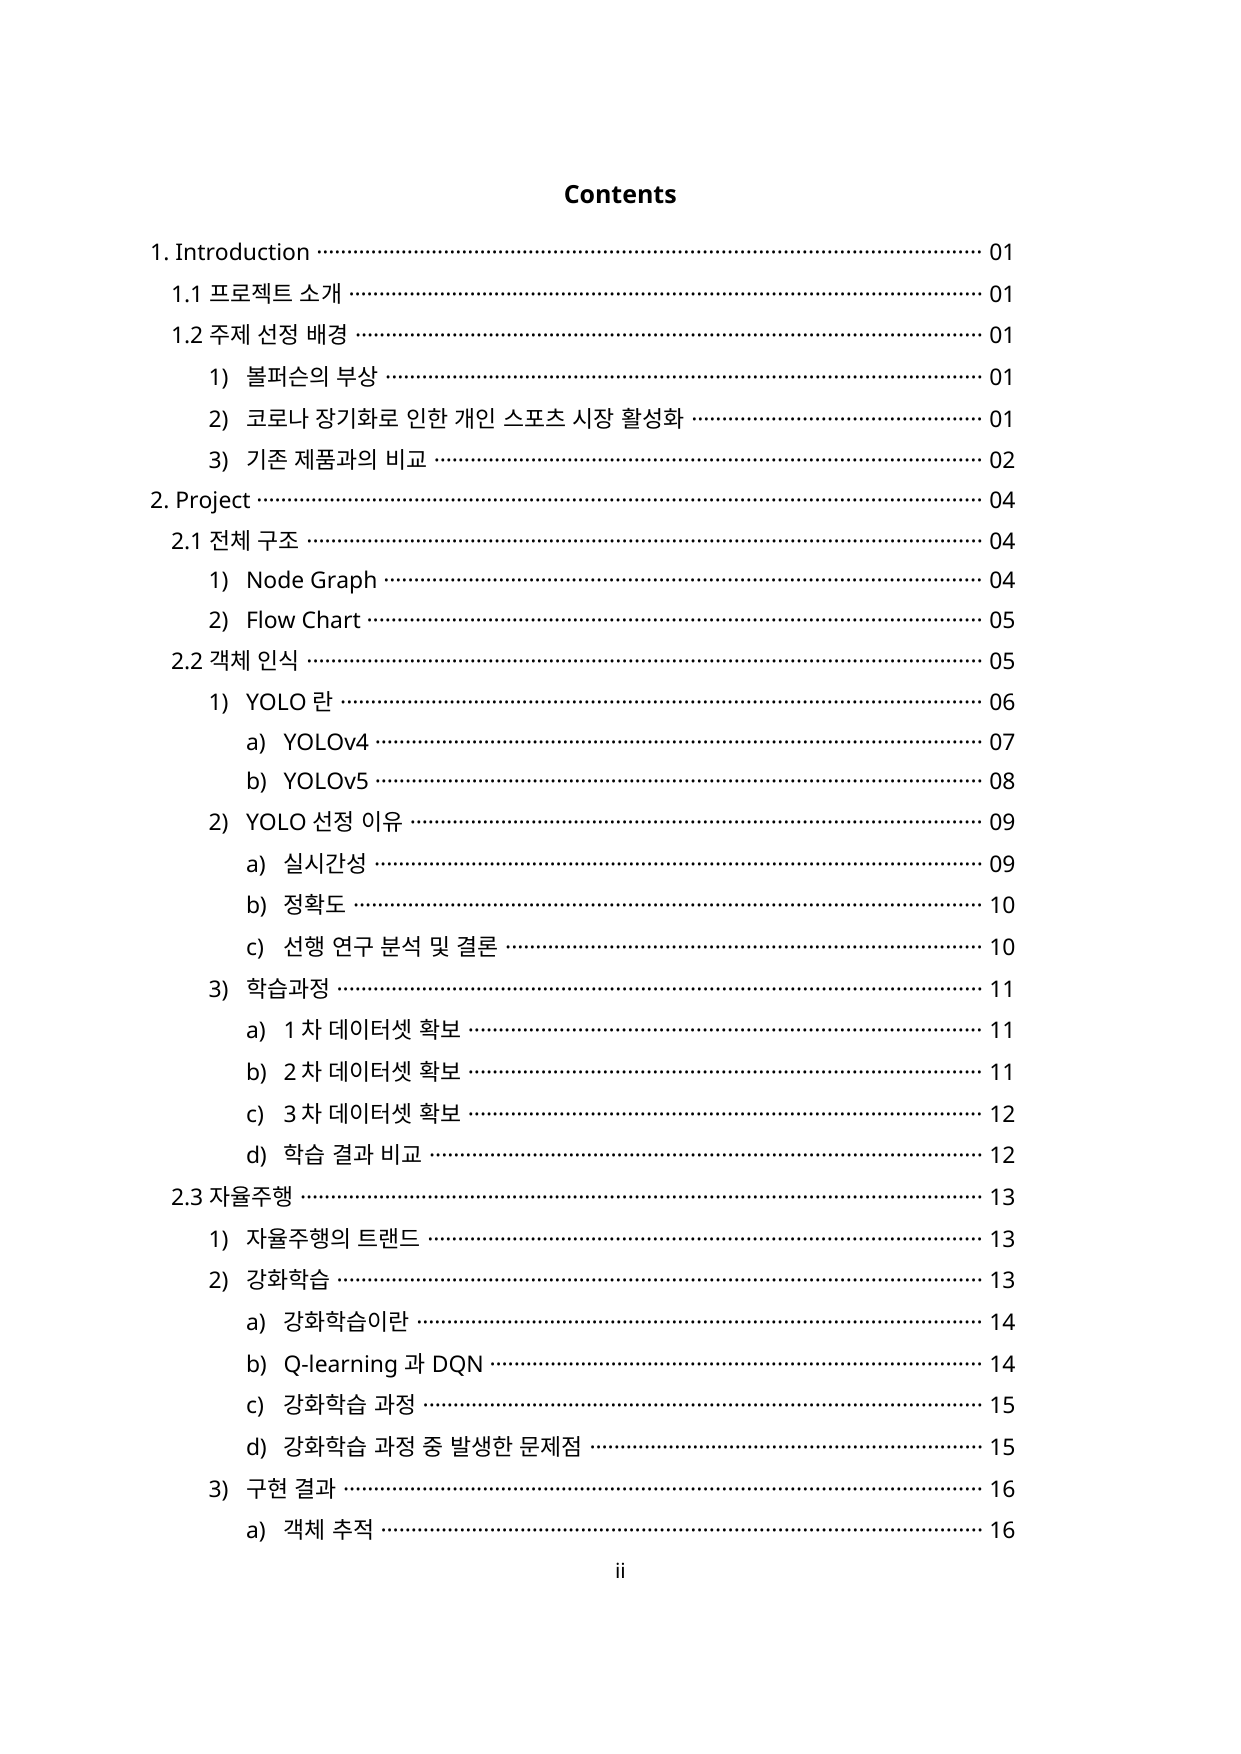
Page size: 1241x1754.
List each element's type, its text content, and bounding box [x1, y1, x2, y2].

list 프로젝트 소개 01 [171, 275, 1090, 309]
list YOLO 선정 이유 09 [208, 804, 1090, 837]
list 정확도 10 [246, 887, 1090, 921]
list 1차 데이터셋 확보 11 [246, 1012, 1090, 1046]
list YOLOv4 07 [246, 726, 1090, 757]
list 3차 데이터셋 확보 12 [246, 1096, 1090, 1129]
list 주제 선정 배경 01 [171, 317, 1090, 350]
list Q-learning 과 DQN 14 [246, 1346, 1090, 1379]
list Flow Chart 05 [208, 603, 1090, 635]
list 객체 추적 16 [246, 1512, 1090, 1546]
list Introduction 01 [150, 236, 1090, 268]
list 선행 연구 분석 및 결론 10 [246, 929, 1090, 962]
list 구현 결과 16 [208, 1471, 1090, 1504]
list YOLOv5 08 [246, 765, 1090, 796]
list 학습 결과 비교 12 [246, 1137, 1090, 1171]
list 코로나 장기화로 인한 개인 스포츠 시장 활성화 01 [208, 400, 1090, 434]
list 객체 인식 05 [171, 643, 1090, 676]
list 강화학습 과정 15 [246, 1387, 1090, 1421]
list 볼퍼슨의 부상 01 [208, 359, 1090, 392]
list 2차 데이터셋 확보 11 [246, 1054, 1090, 1087]
list 기존 제품과의 비교 02 [208, 442, 1090, 475]
list 학습과정 11 [208, 971, 1090, 1004]
list 강화학습 과정 중 발생한 문제점 15 [246, 1429, 1090, 1462]
list 실시간성 09 [246, 846, 1090, 879]
list Node Graph 04 [208, 564, 1090, 596]
text Contents [150, 177, 1090, 211]
list 전체 구조 04 [171, 523, 1090, 556]
list 자율주행의 트랜드 13 [208, 1221, 1090, 1254]
list 강화학습이란 14 [246, 1304, 1090, 1337]
list Project 04 [150, 484, 1090, 515]
list 강화학습 13 [208, 1262, 1090, 1296]
list 자율주행 13 [171, 1179, 1090, 1212]
list YOLO 란 06 [208, 684, 1090, 718]
